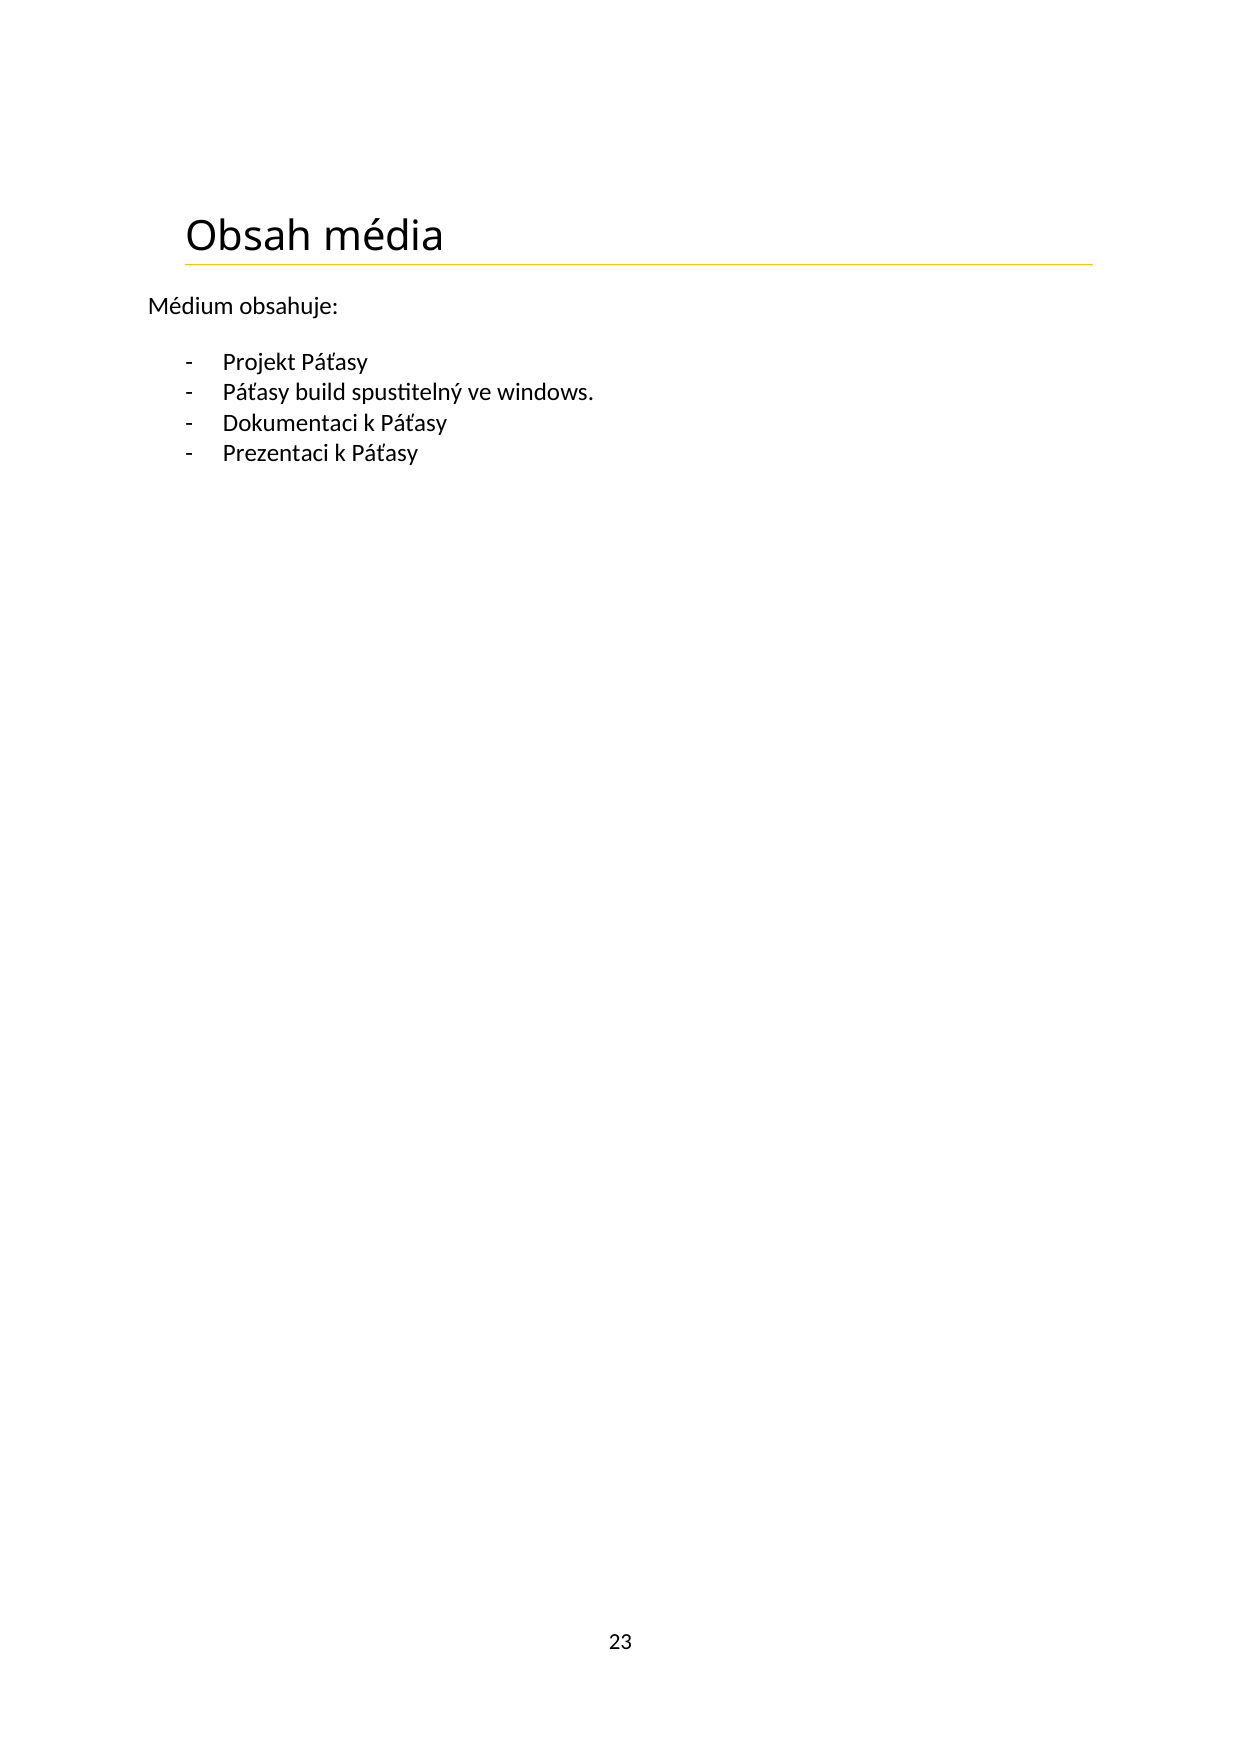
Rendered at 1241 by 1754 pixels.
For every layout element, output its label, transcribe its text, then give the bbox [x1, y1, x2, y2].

list Projekt Páťasy [185, 346, 1093, 376]
list Páťasy build spustitelný ve windows. [185, 376, 1093, 407]
text Obsah média [185, 206, 1093, 264]
list Dokumentaci k Páťasy [185, 407, 1093, 437]
list Prezentaci k Páťasy [185, 437, 1093, 468]
text Médium obsahuje: [148, 290, 1093, 321]
